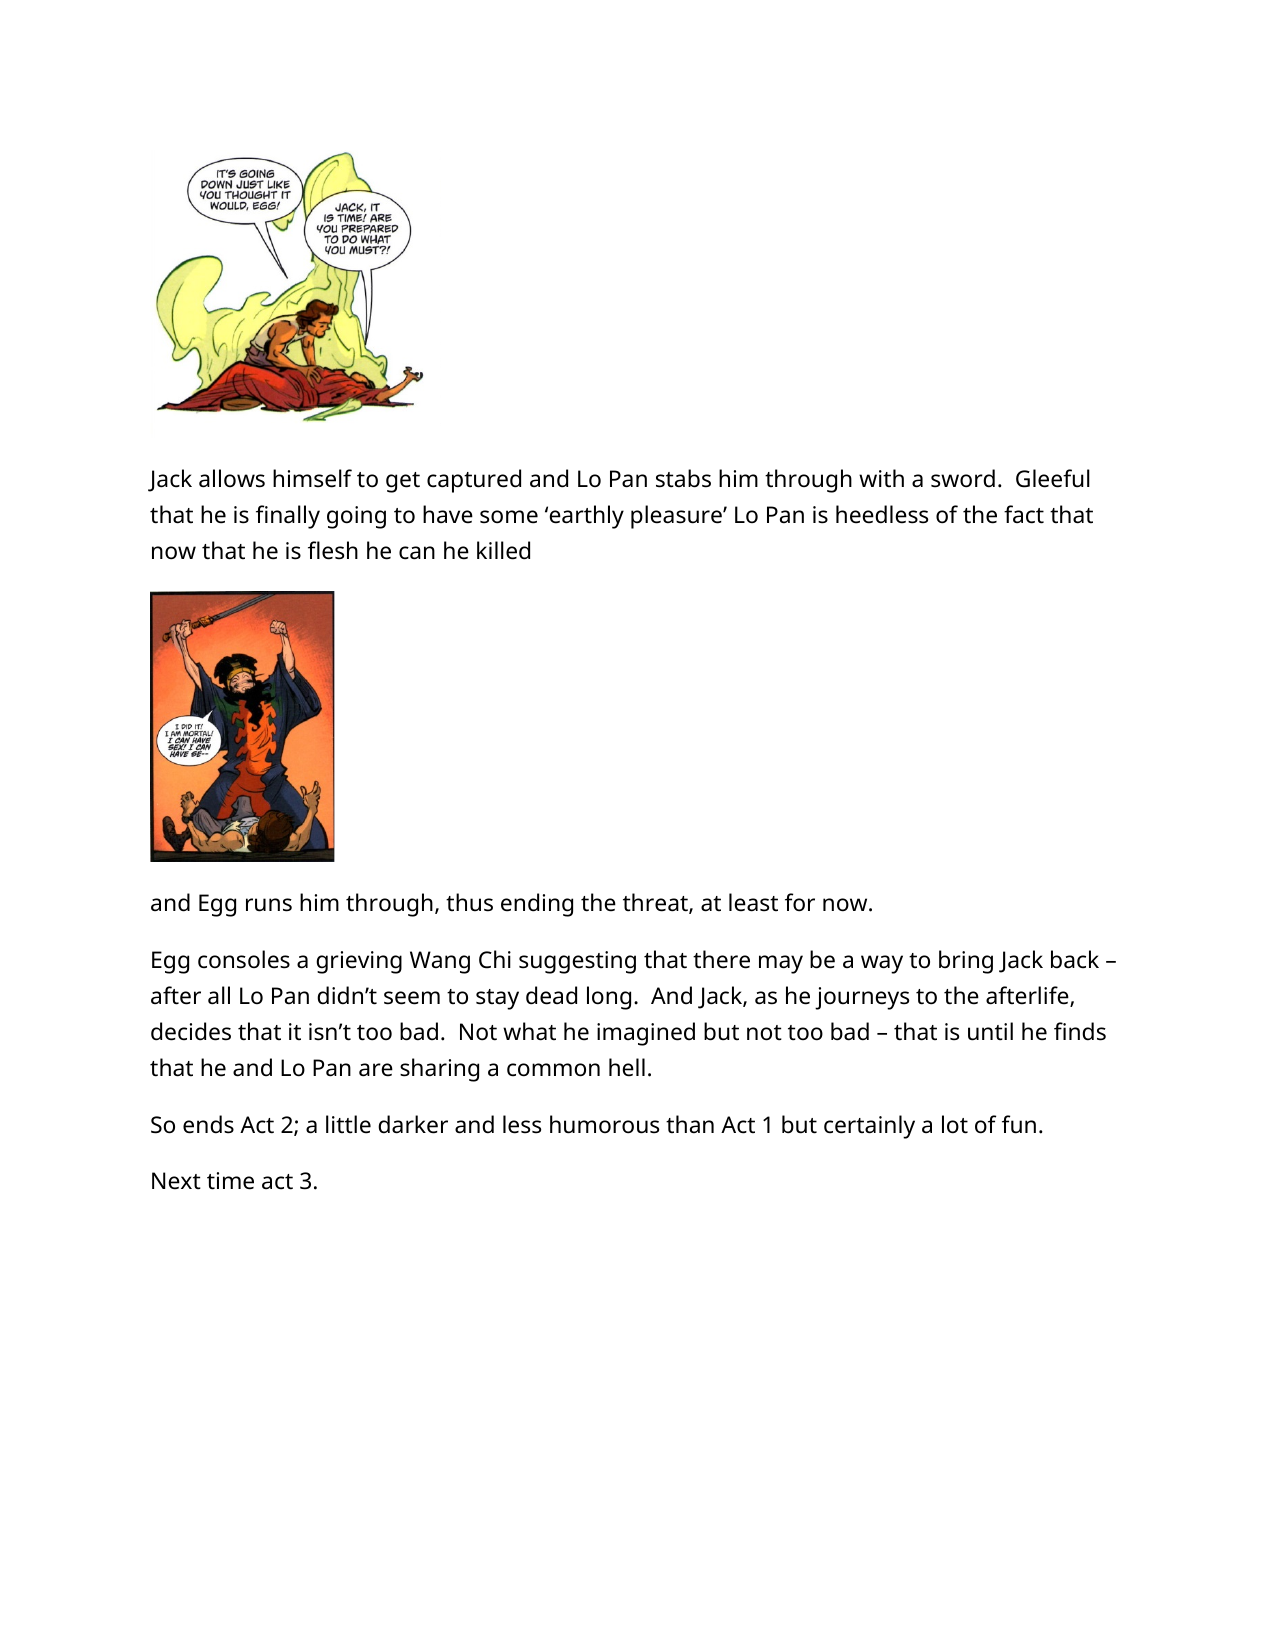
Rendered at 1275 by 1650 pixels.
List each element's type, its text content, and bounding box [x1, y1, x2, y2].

text So ends Act 2; a little darker and less humorous than Act 1 but certainly a lot of fun. [150, 1108, 1125, 1140]
picture [150, 591, 335, 862]
text Jack allows himself to get captured and Lo Pan stabs him through with a sword. Gleeful that he is finally going to have some ‘earthly pleasure’ Lo Pan is heedless of the fact that now that he is flesh he can he killed [150, 463, 1125, 566]
text Egg consoles a grieving Wang Chi suggesting that there may be a way to bring Jack back – after all Lo Pan didn’t seem to stay dead long. And Jack, as he journeys to the afterlife, decides that it isn’t too bad. Not what he imagined but not too bad – that is until he finds that he and Lo Pan are sharing a common hell. [150, 944, 1125, 1083]
text Next time act 3. [150, 1165, 1125, 1232]
picture [150, 150, 442, 438]
text and Egg runs him through, thus ending the threat, at least for now. [150, 887, 1125, 918]
